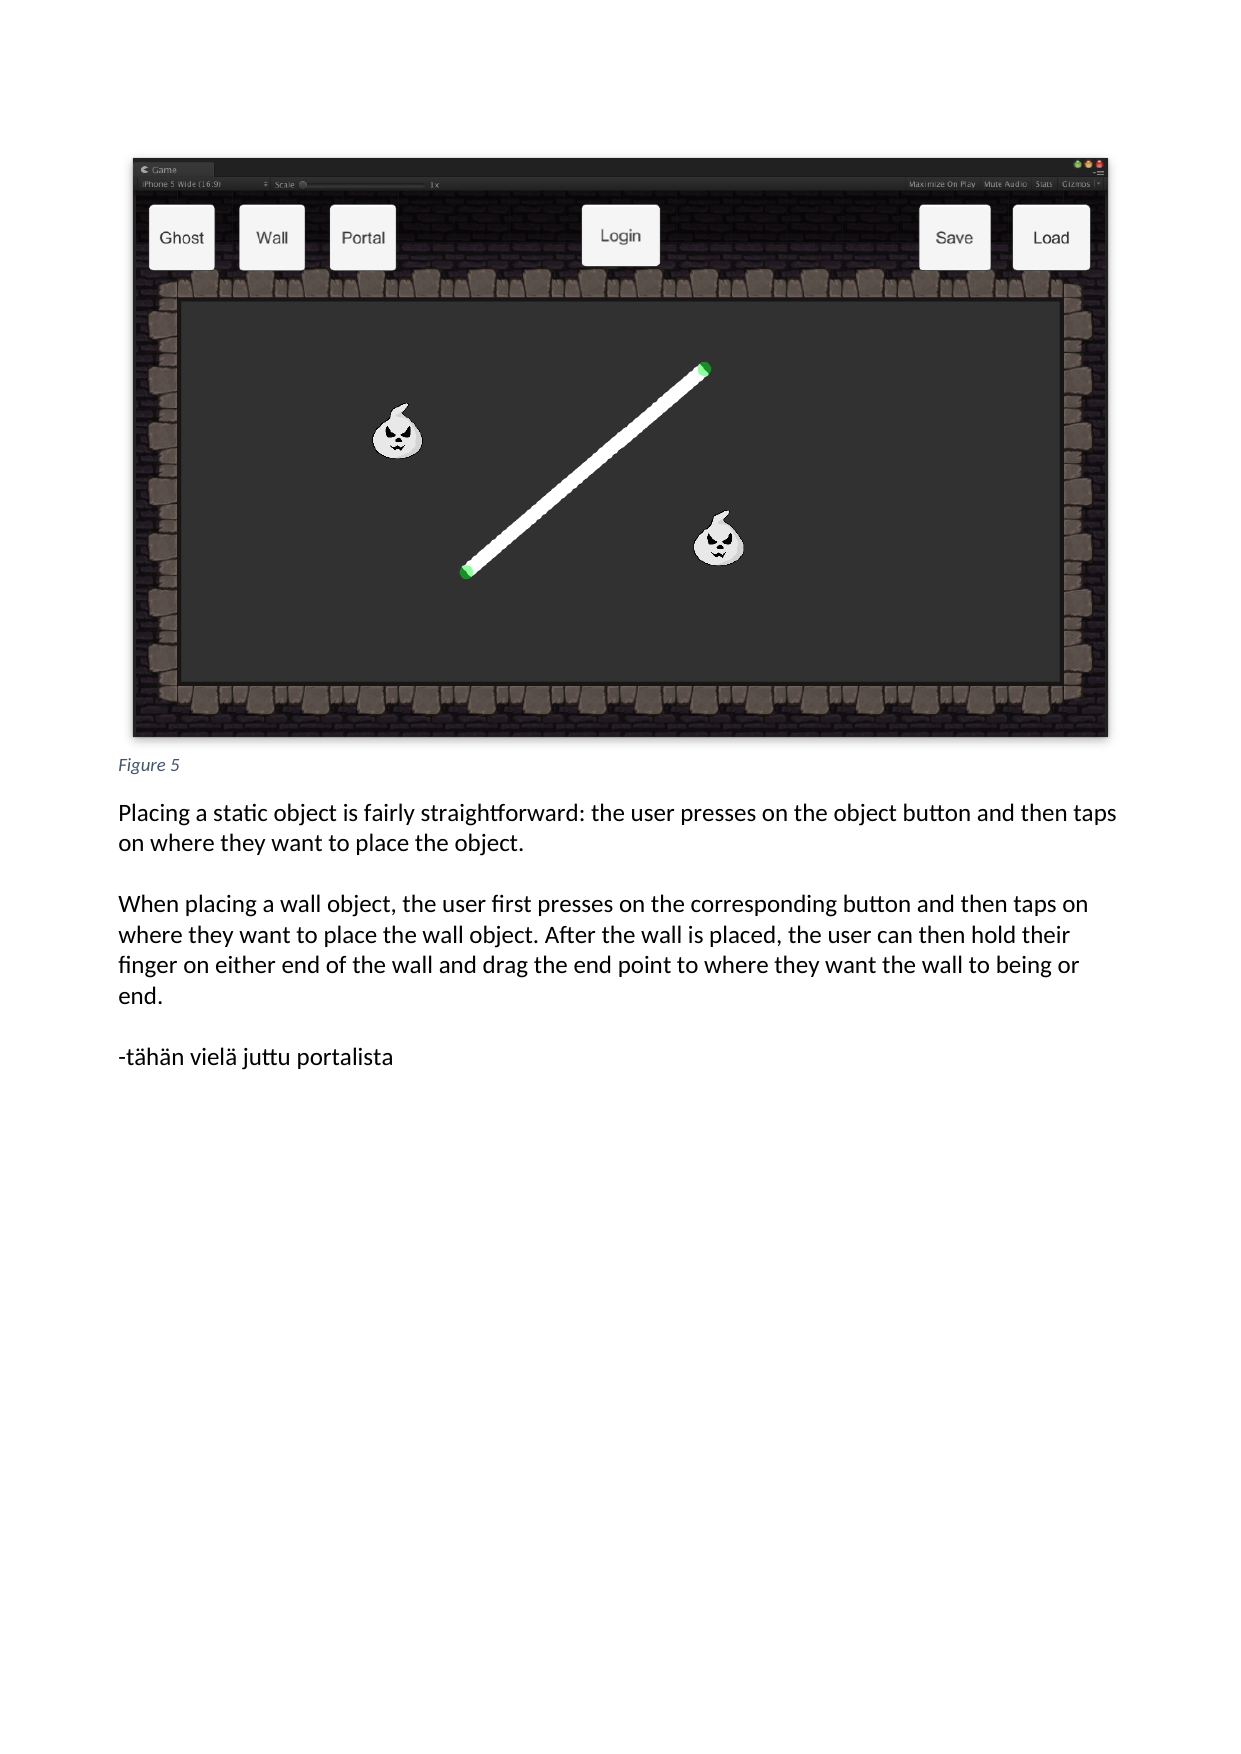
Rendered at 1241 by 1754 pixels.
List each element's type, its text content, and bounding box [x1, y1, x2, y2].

text Placing a static object is fairly straightforward: the user presses on the object button and then taps on where they want to place the object. [118, 797, 1122, 858]
text -tähän vielä juttu portalista [118, 1041, 1122, 1072]
text When placing a wall object, the user first presses on the corresponding button and then taps on where they want to place the wall object. After the wall is placed, the user can then hold their finger on either end of the wall and drag the end point to where they want the wall to being or end. [118, 888, 1122, 1011]
text Figure 5 [118, 754, 1122, 776]
picture [118, 147, 1122, 754]
